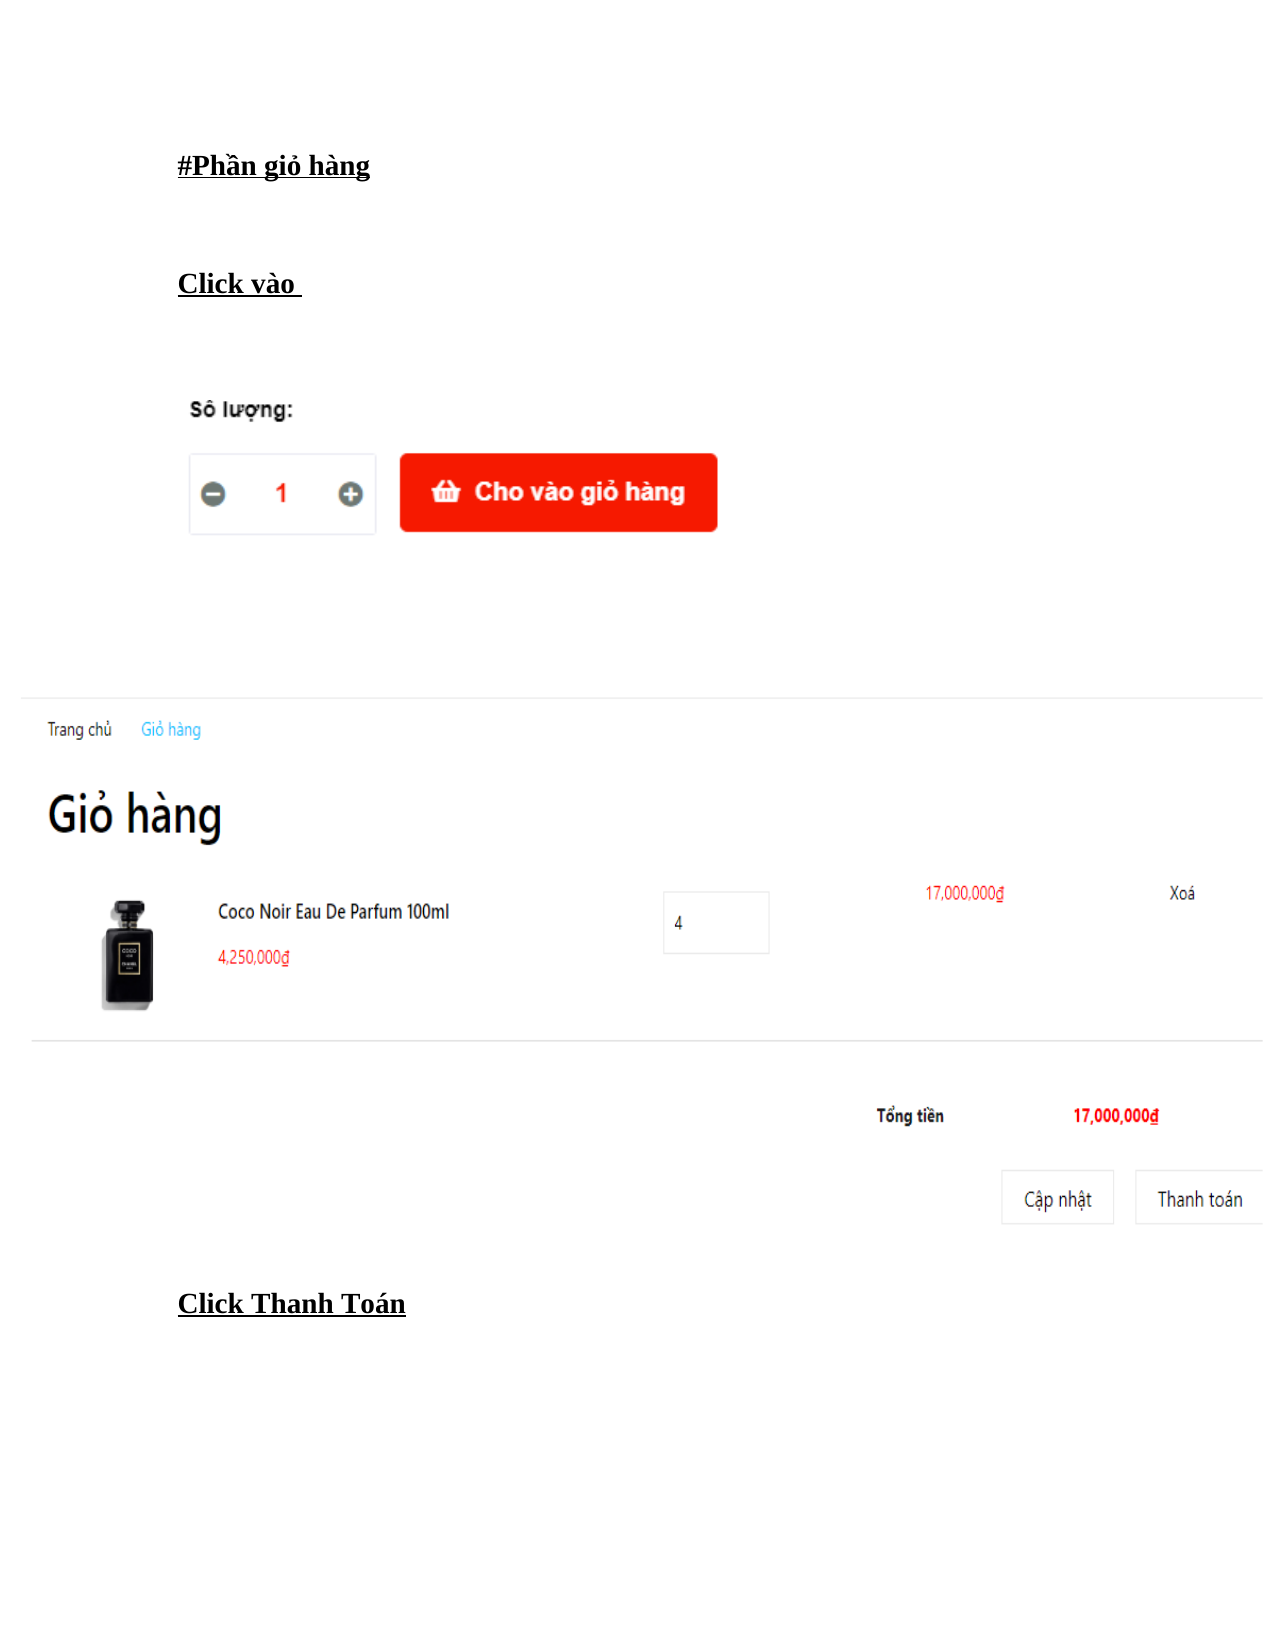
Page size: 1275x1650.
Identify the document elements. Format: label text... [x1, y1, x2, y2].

text Click vào [177, 266, 1186, 300]
text #Phần giỏ hàng [177, 148, 1186, 181]
text Click Thanh Toán [177, 1256, 1186, 1319]
